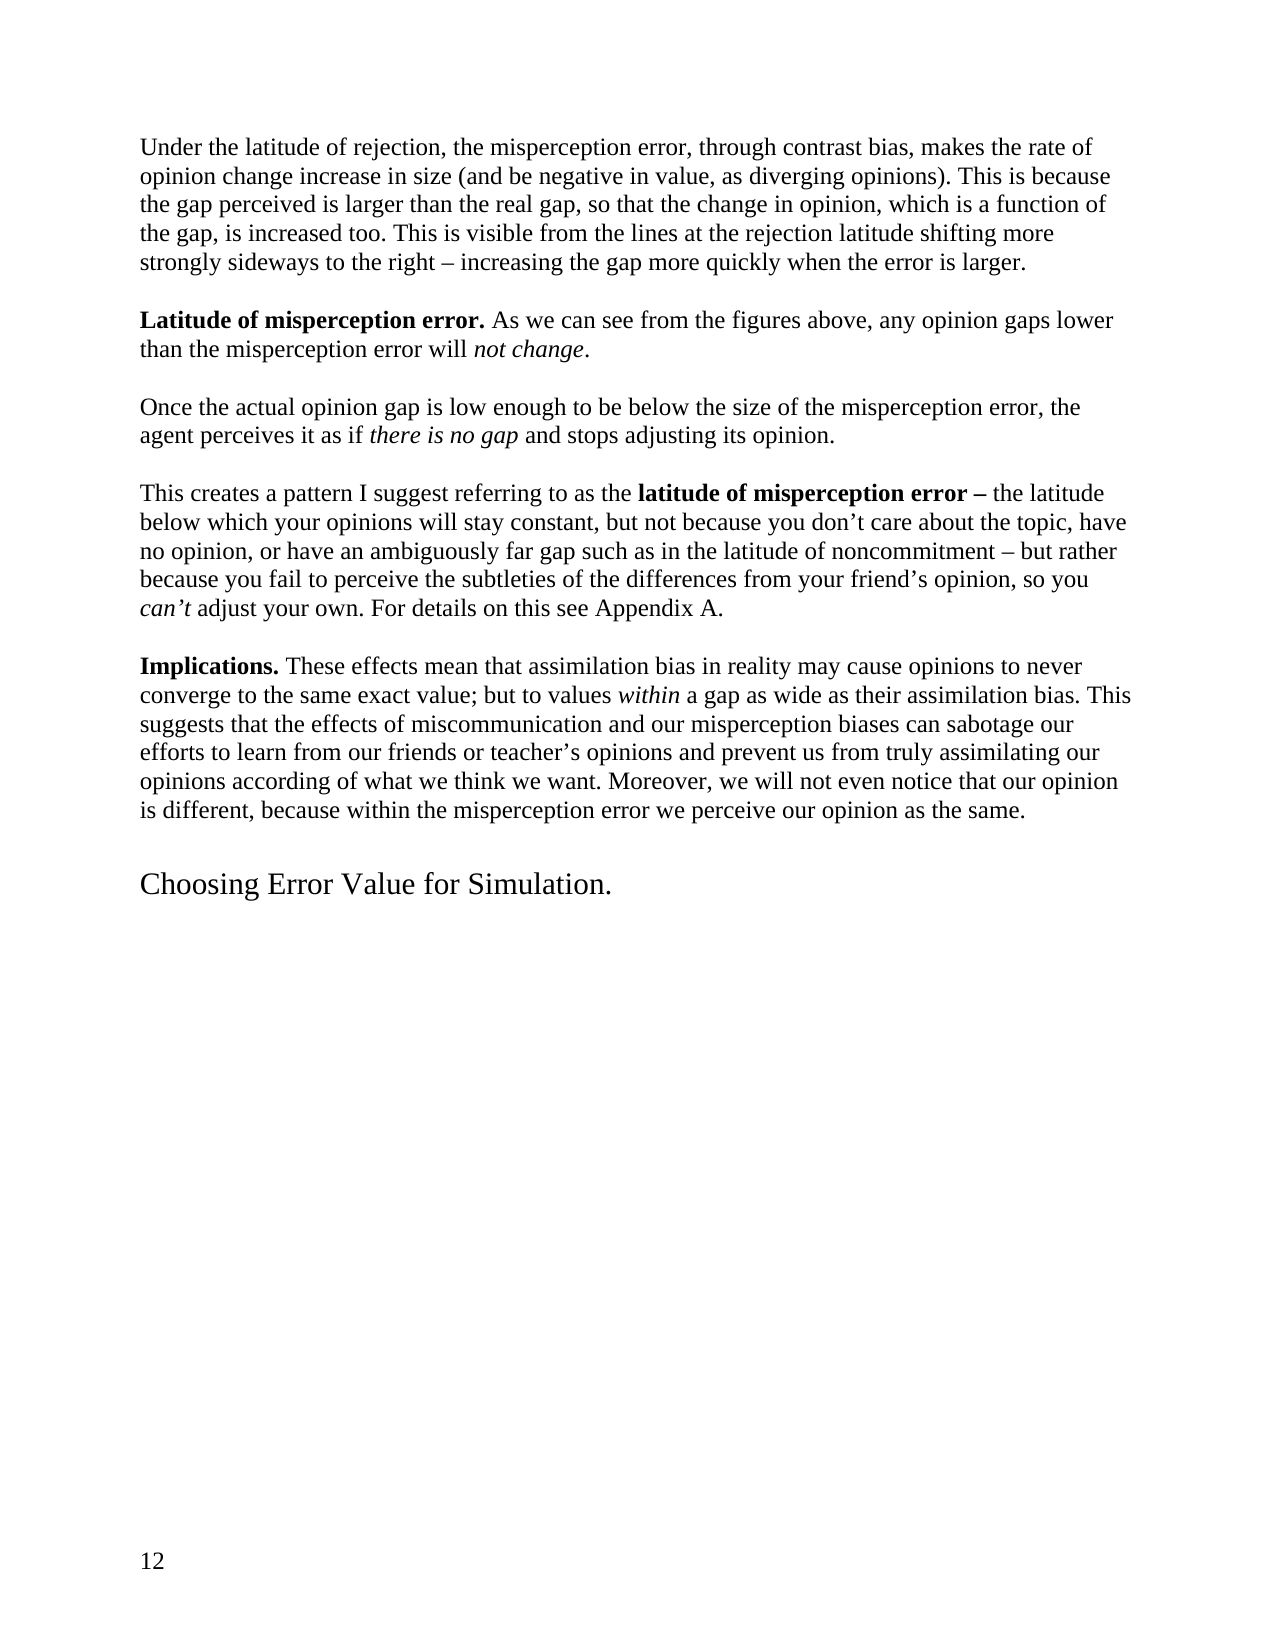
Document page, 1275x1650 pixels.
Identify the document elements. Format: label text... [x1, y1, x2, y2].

text Once the actual opinion gap is low enough to be below the size of the misperception error, the agent perceives it as if there is no gap and stops adjusting its opinion. [139, 392, 1136, 449]
text Implications. These effects mean that assimilation bias in reality may cause opinions to never converge to the same exact value; but to values within a gap as wide as their assimilation bias. This suggests that the effects of miscommunication and our misperception biases can sabotage our efforts to learn from our friends or teacher’s opinions and prevent us from truly assimilating our opinions according of what we think we want. Moreover, we will not even notice that our opinion is different, because within the misperception error we perceive our opinion as the same. [139, 651, 1136, 824]
text Under the latitude of rejection, the misperception error, through contrast bias, makes the rate of opinion change increase in size (and be negative in value, as diverging opinions). This is because the gap perceived is larger than the real gap, so that the change in opinion, which is a function of the gap, is increased too. This is visible from the lines at the rejection latitude shifting more strongly sideways to the right – increasing the gap more quickly when the error is larger. [139, 132, 1136, 276]
text Latitude of misperception error. As we can see from the figures above, any opinion gaps lower than the misperception error will not change. [139, 305, 1136, 362]
text This creates a pattern I suggest referring to as the latitude of misperception error – the latitude below which your opinions will stay constant, but not because you don’t care about the topic, have no opinion, or have an ambiguously far gap such as in the latitude of noncommitment – but rather because you fail to perceive the subtleties of the differences from your friend’s opinion, so you can’t adjust your own. For details on this see Appendix A. [139, 478, 1136, 622]
subtitle Choosing Error Value for Simulation. [139, 865, 1136, 901]
